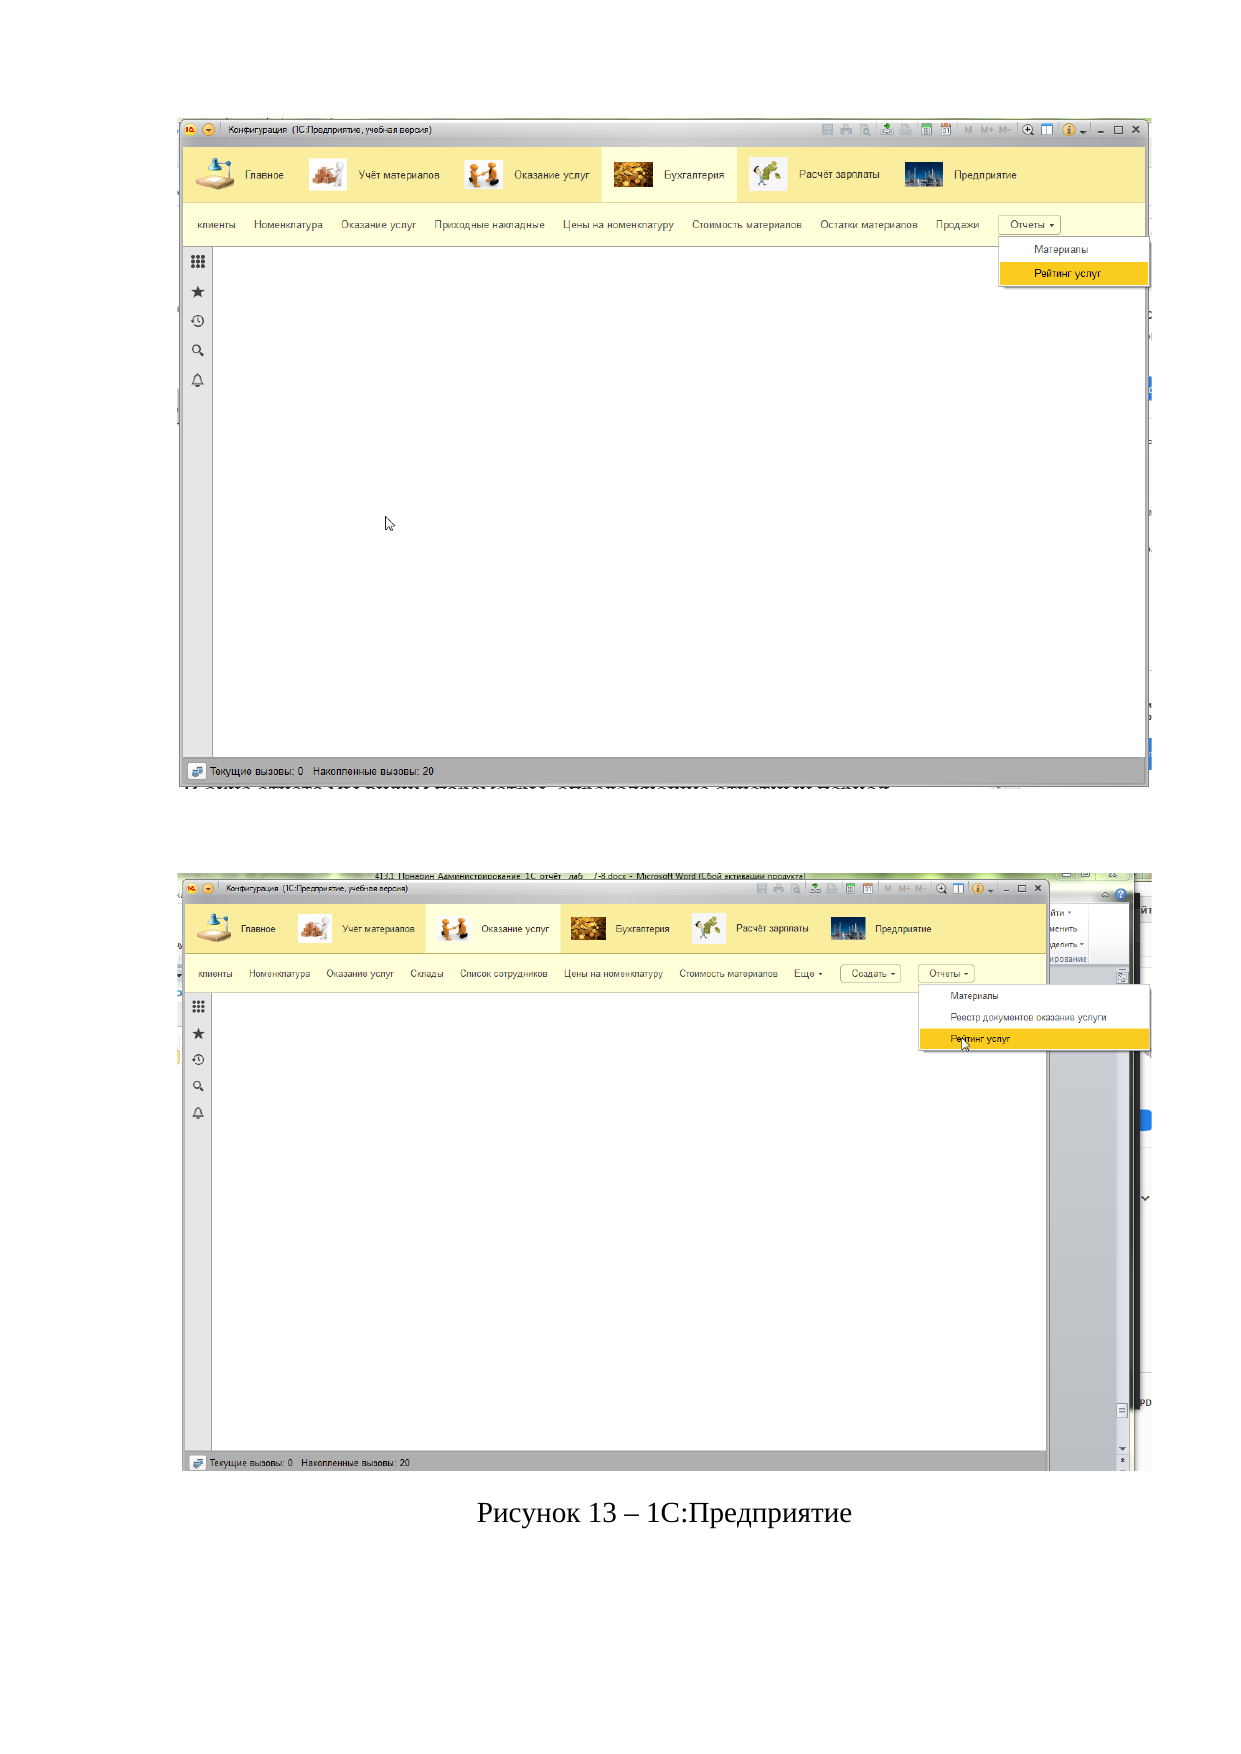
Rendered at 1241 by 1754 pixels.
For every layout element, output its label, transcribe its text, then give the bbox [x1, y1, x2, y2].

picture [177, 118, 1152, 789]
picture [177, 873, 1152, 1471]
text Рисунок 13 – 1С:Предприятие [177, 1496, 1152, 1529]
